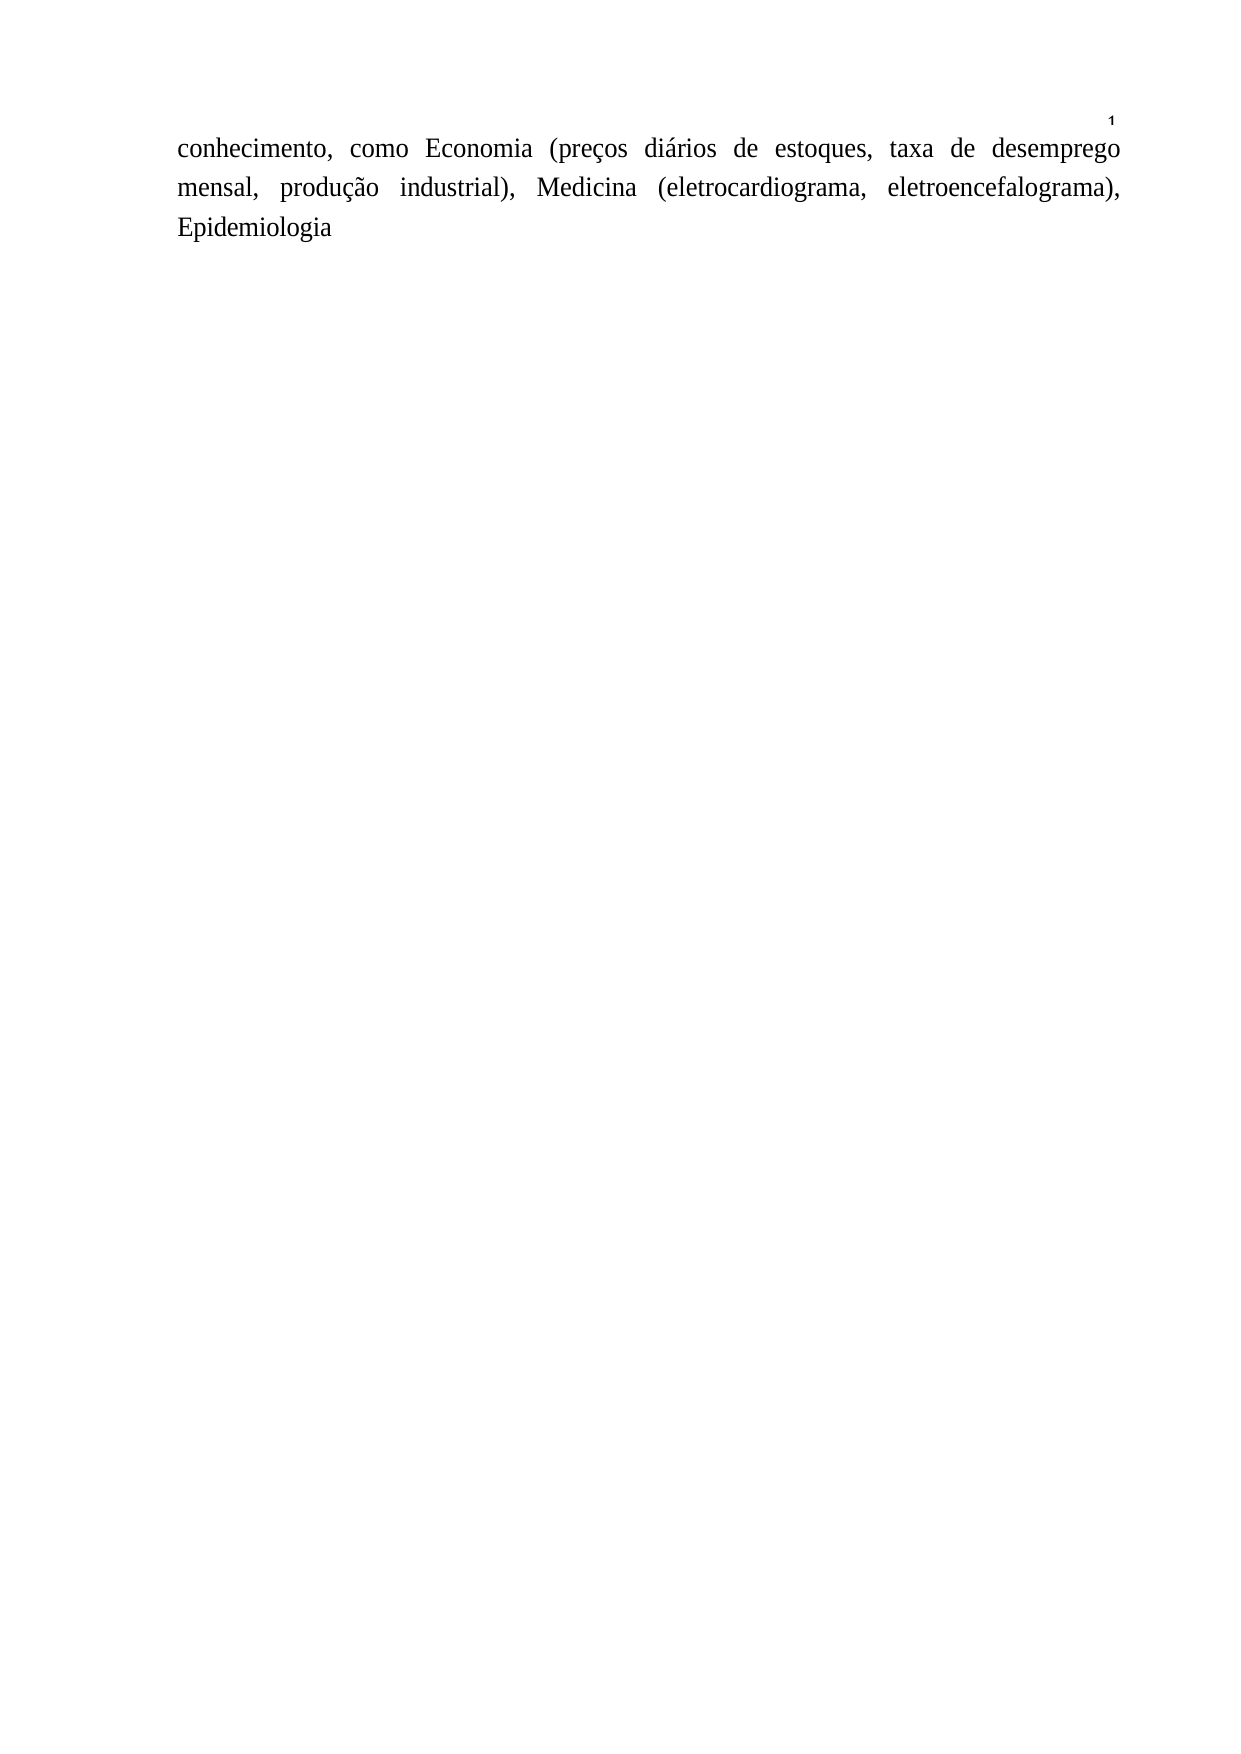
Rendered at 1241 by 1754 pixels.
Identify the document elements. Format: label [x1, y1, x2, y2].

text [177, 131, 1122, 242]
